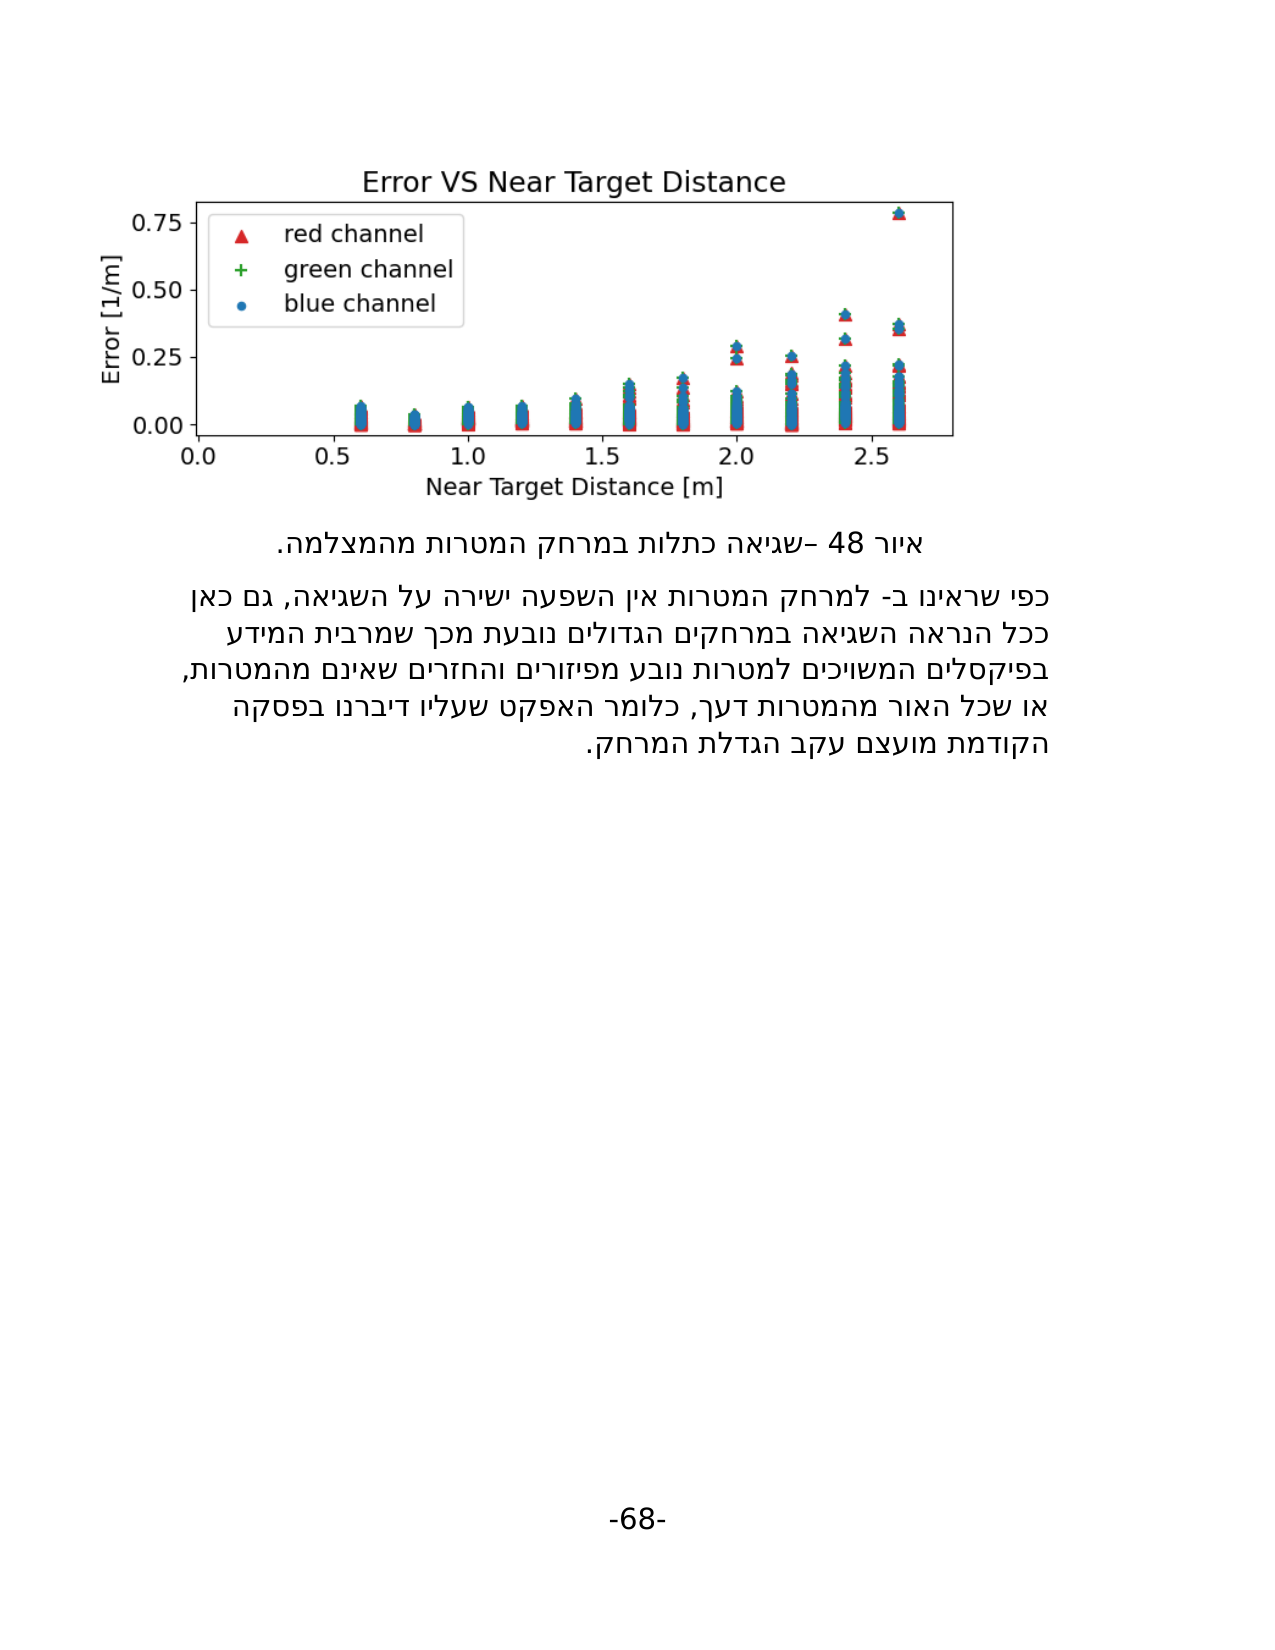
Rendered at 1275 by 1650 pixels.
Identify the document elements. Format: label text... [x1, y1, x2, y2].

picture [75, 150, 1050, 507]
list כפי שראינו ב-‏4.1.3 למרחק המטרות אין השפעה ישירה על השגיאה, גם כאן ככל הנראה השגיאה במרחקים הגדולים נובעת מכך שמרבית המידע בפיקסלים המשויכים למטרות נובע מפיזורים והחזרים שאינם מהמטרות, או שכל האור מהמטרות דעך, כלומר האפקט שעליו דיברנו בפסקה הקודמת מועצם עקב הגדלת המרחק. [150, 579, 1050, 760]
